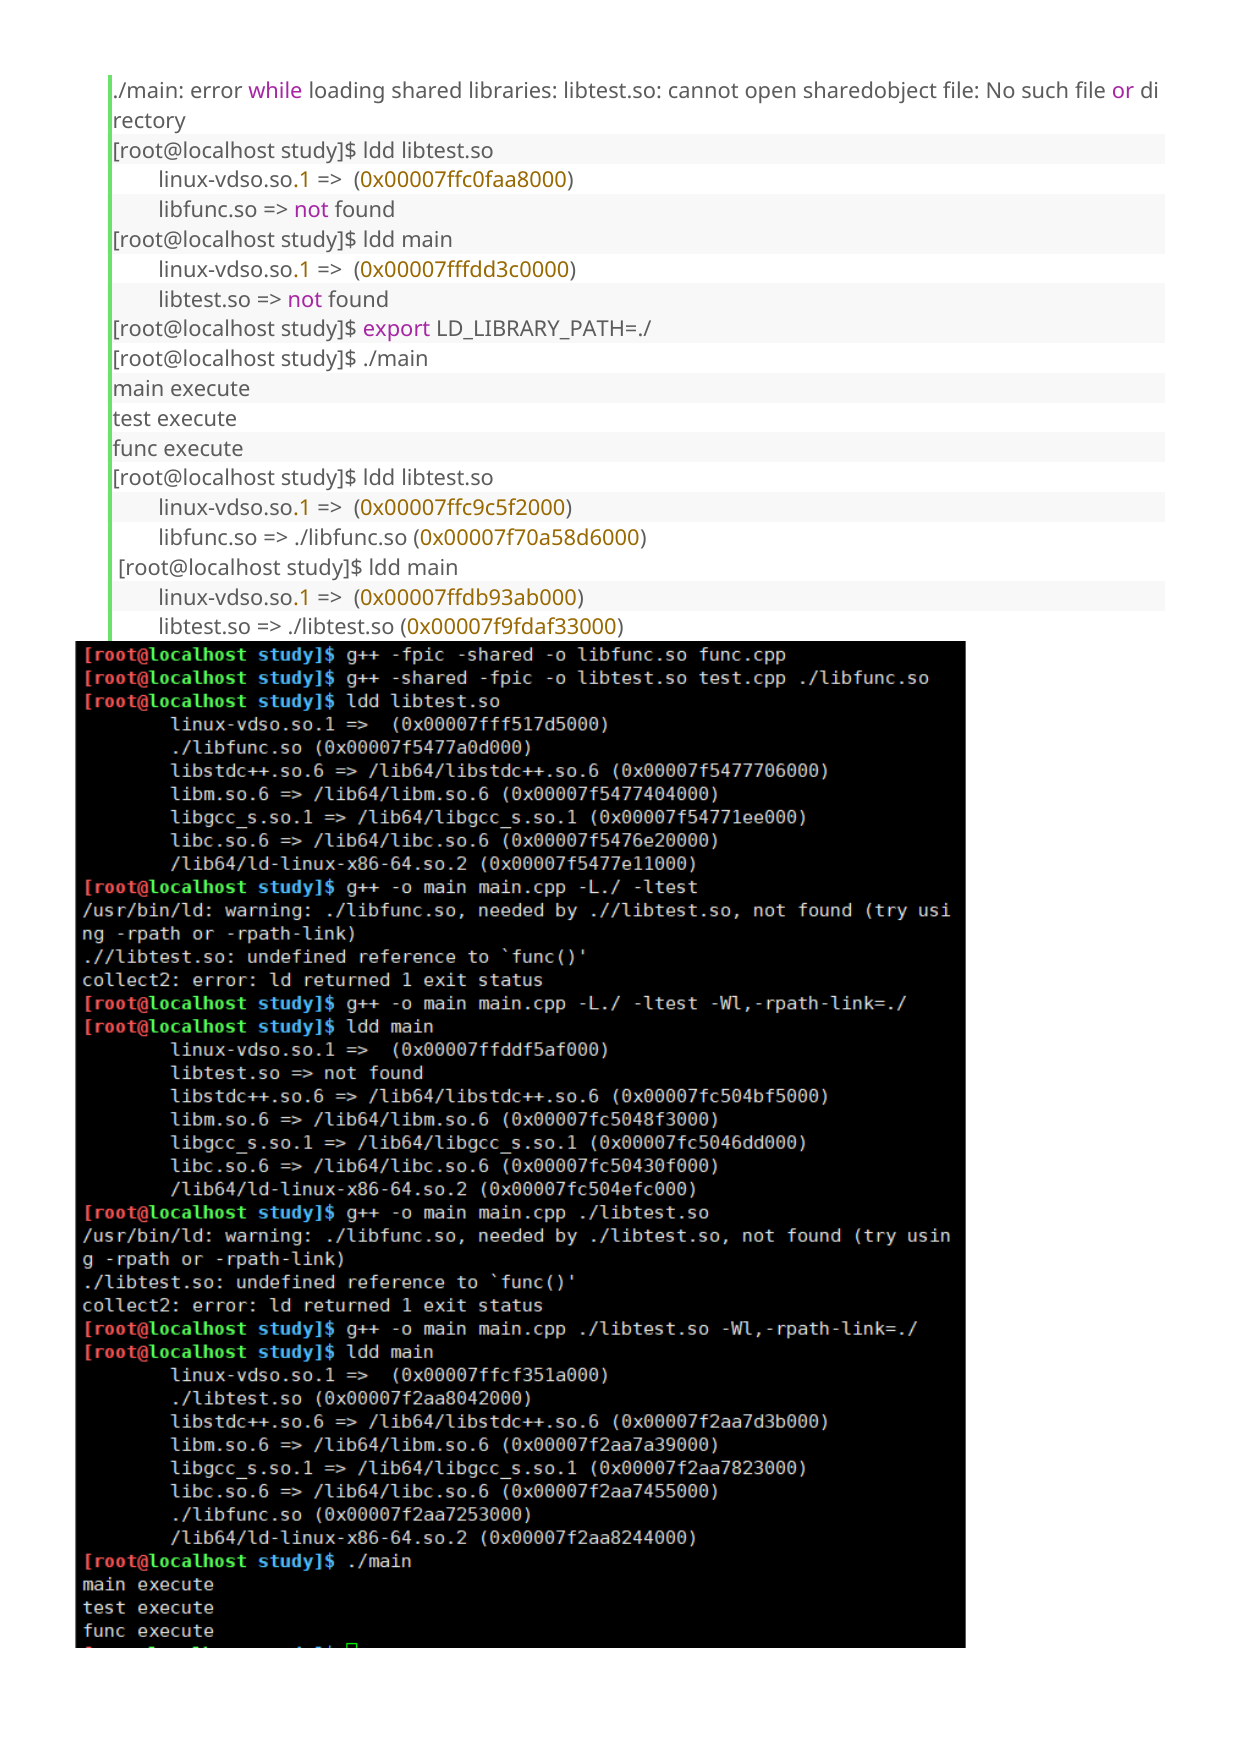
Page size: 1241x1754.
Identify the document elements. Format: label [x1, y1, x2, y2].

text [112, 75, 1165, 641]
picture [75, 641, 966, 1648]
